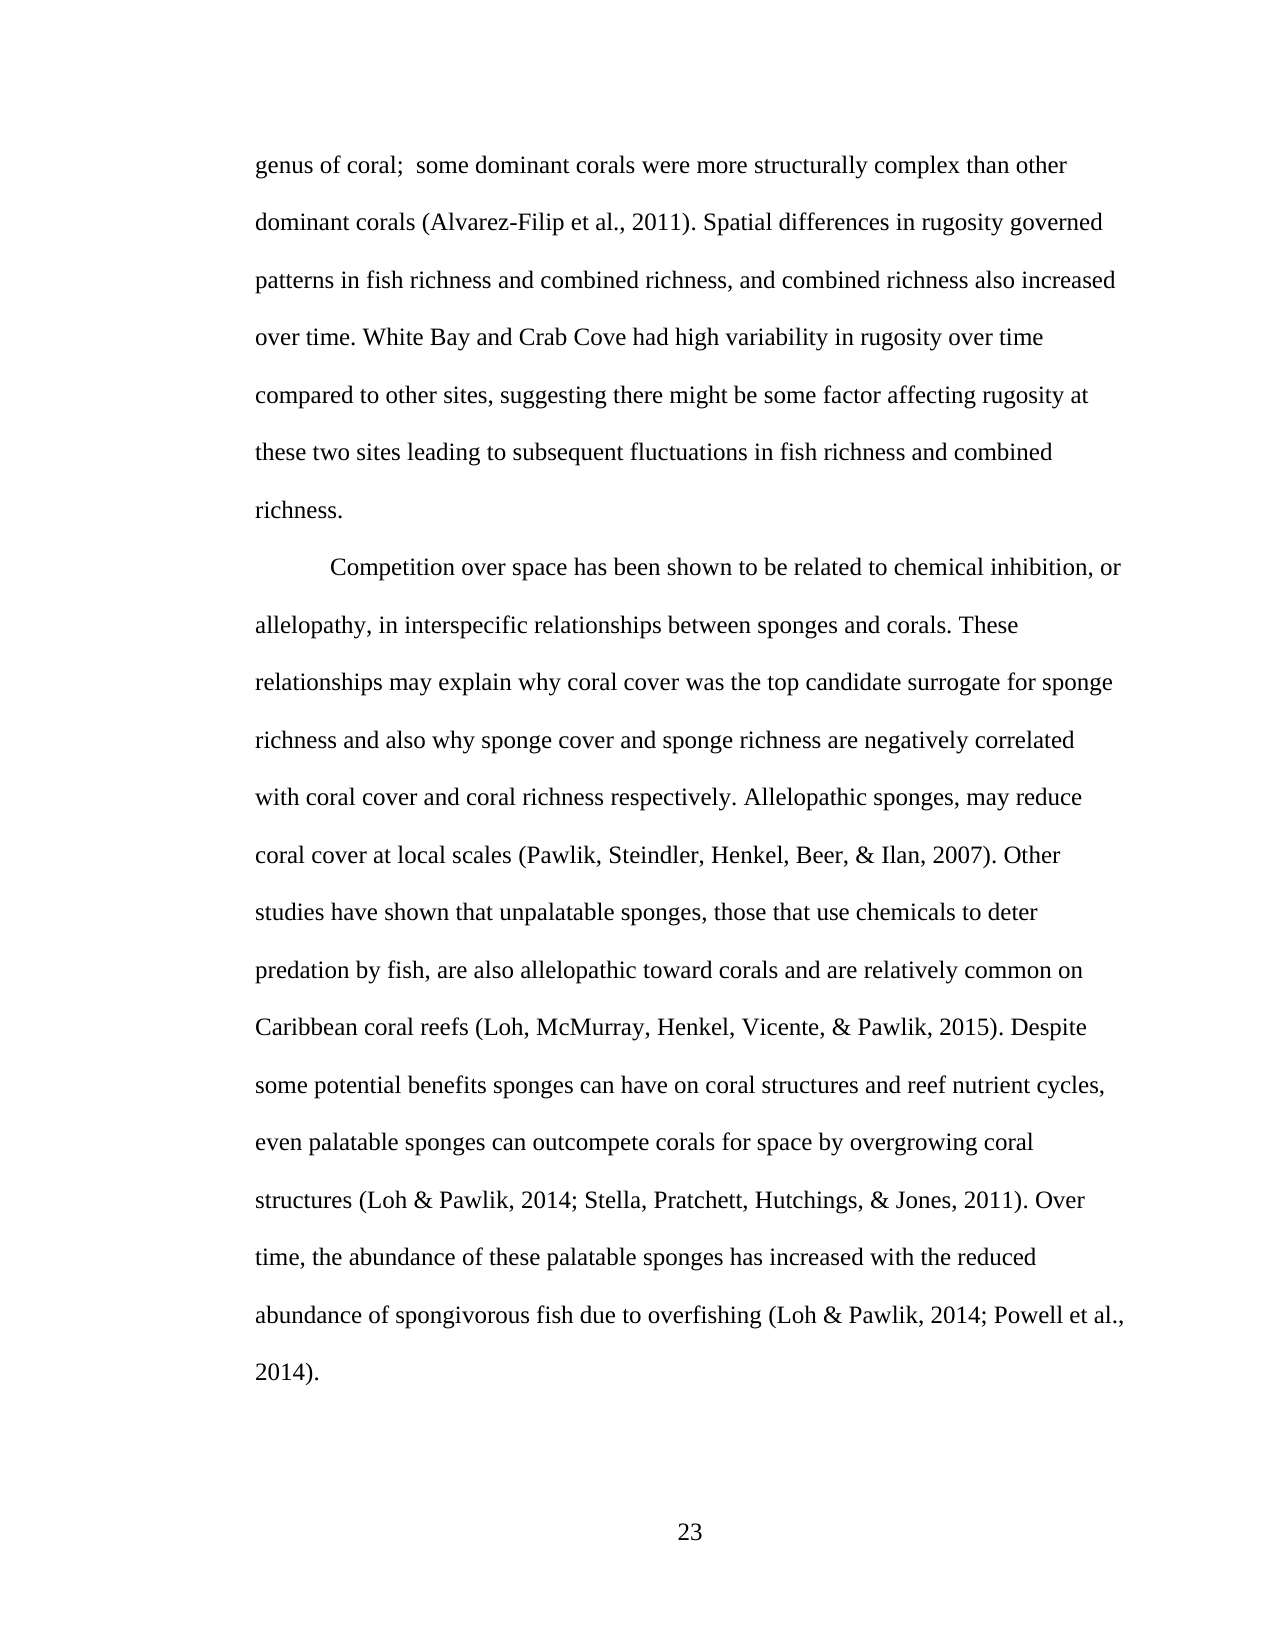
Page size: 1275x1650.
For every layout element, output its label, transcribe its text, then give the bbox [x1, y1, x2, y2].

text Competition over space has been shown to be related to chemical inhibition, or allelopathy, in interspecific relationships between sponges and corals. These relationships may explain why coral cover was the top candidate surrogate for sponge richness and also why sponge cover and sponge richness are negatively correlated with coral cover and coral richness respectively. Allelopathic sponges, may reduce coral cover at local scales (Pawlik, Steindler, Henkel, Beer, & Ilan, 2007). Other studies have shown that unpalatable sponges, those that use chemicals to deter predation by fish, are also allelopathic toward corals and are relatively common on Caribbean coral reefs (Loh, McMurray, Henkel, Vicente, & Pawlik, 2015). Despite some potential benefits sponges can have on coral structures and reef nutrient cycles, even palatable sponges can outcompete corals for space by overgrowing coral structures (Loh & Pawlik, 2014; Stella, Pratchett, Hutchings, & Jones, 2011). Over time, the abundance of these palatable sponges has increased with the reduced abundance of spongivorous fish due to overfishing (Loh & Pawlik, 2014; Powell et al., 2014). [255, 552, 1125, 1386]
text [255, 150, 1125, 524]
